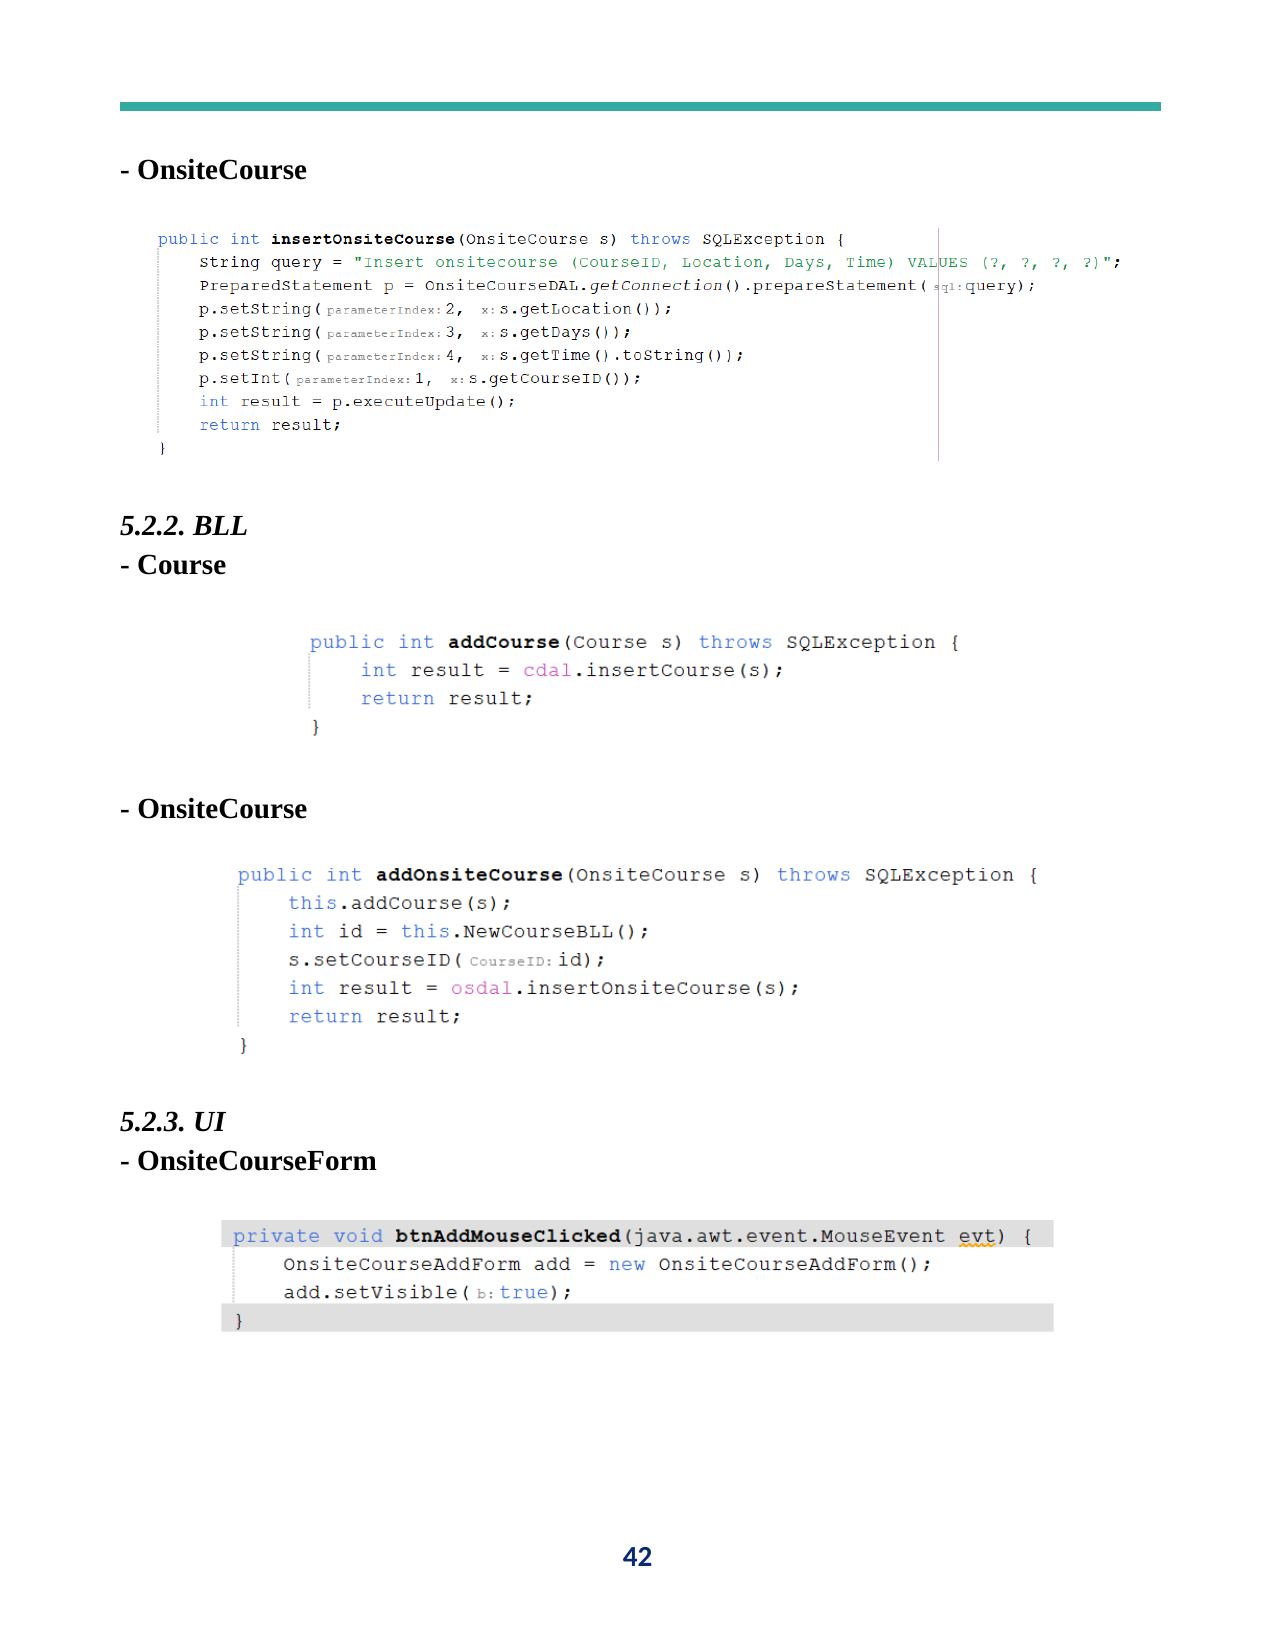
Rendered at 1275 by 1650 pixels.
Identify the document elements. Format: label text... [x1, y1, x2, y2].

text - OnsiteCourse [120, 791, 1155, 824]
text - Course [120, 547, 1155, 581]
text - OnsiteCourseForm [120, 1143, 1155, 1177]
picture [150, 228, 1125, 461]
picture [221, 1220, 1054, 1340]
subtitle 5.2.3. UI [120, 1104, 1155, 1138]
picture [237, 868, 1038, 1057]
text - OnsiteCourse [120, 152, 1155, 185]
subtitle 5.2.2. BLL [120, 508, 1155, 542]
picture [304, 624, 971, 747]
